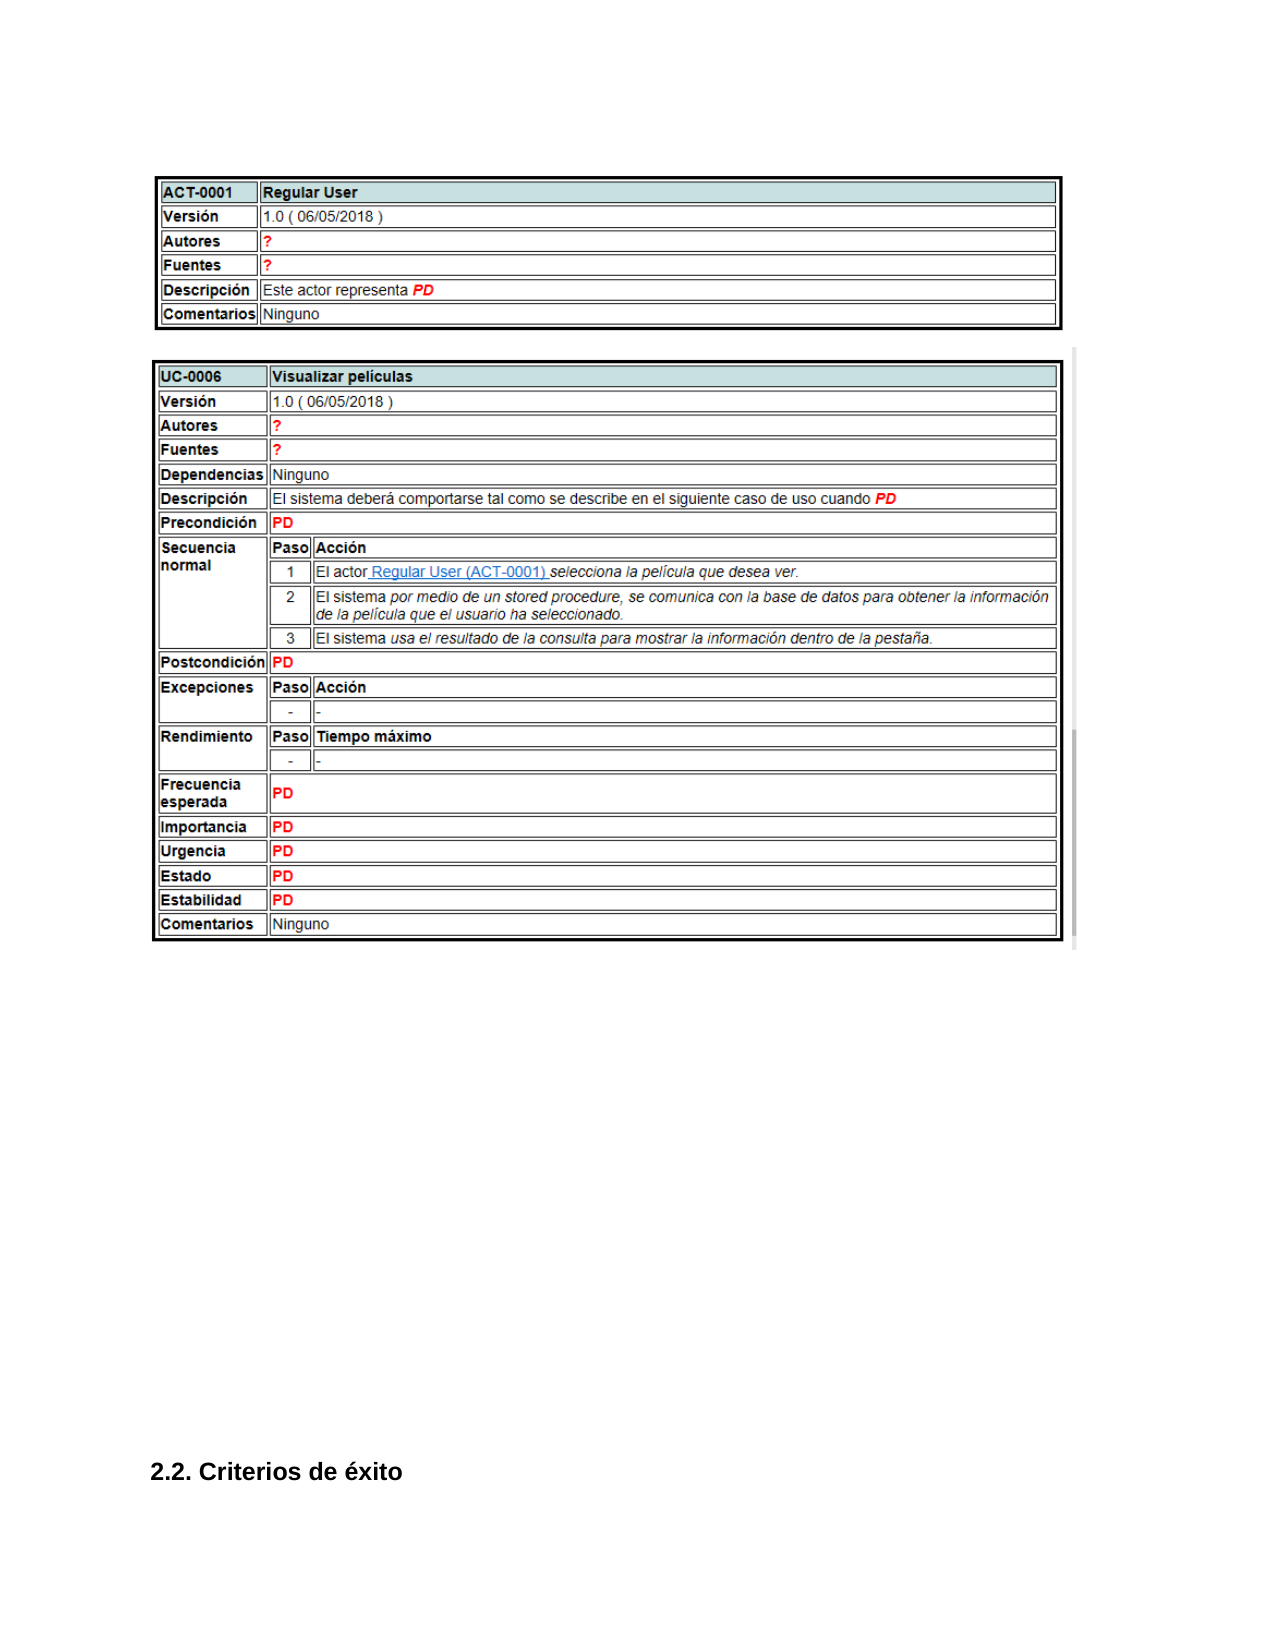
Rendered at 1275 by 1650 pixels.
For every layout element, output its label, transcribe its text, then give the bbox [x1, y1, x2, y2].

picture [150, 168, 1070, 342]
text 2.2. Criterios de éxito [150, 1457, 1141, 1486]
picture [150, 347, 1077, 950]
